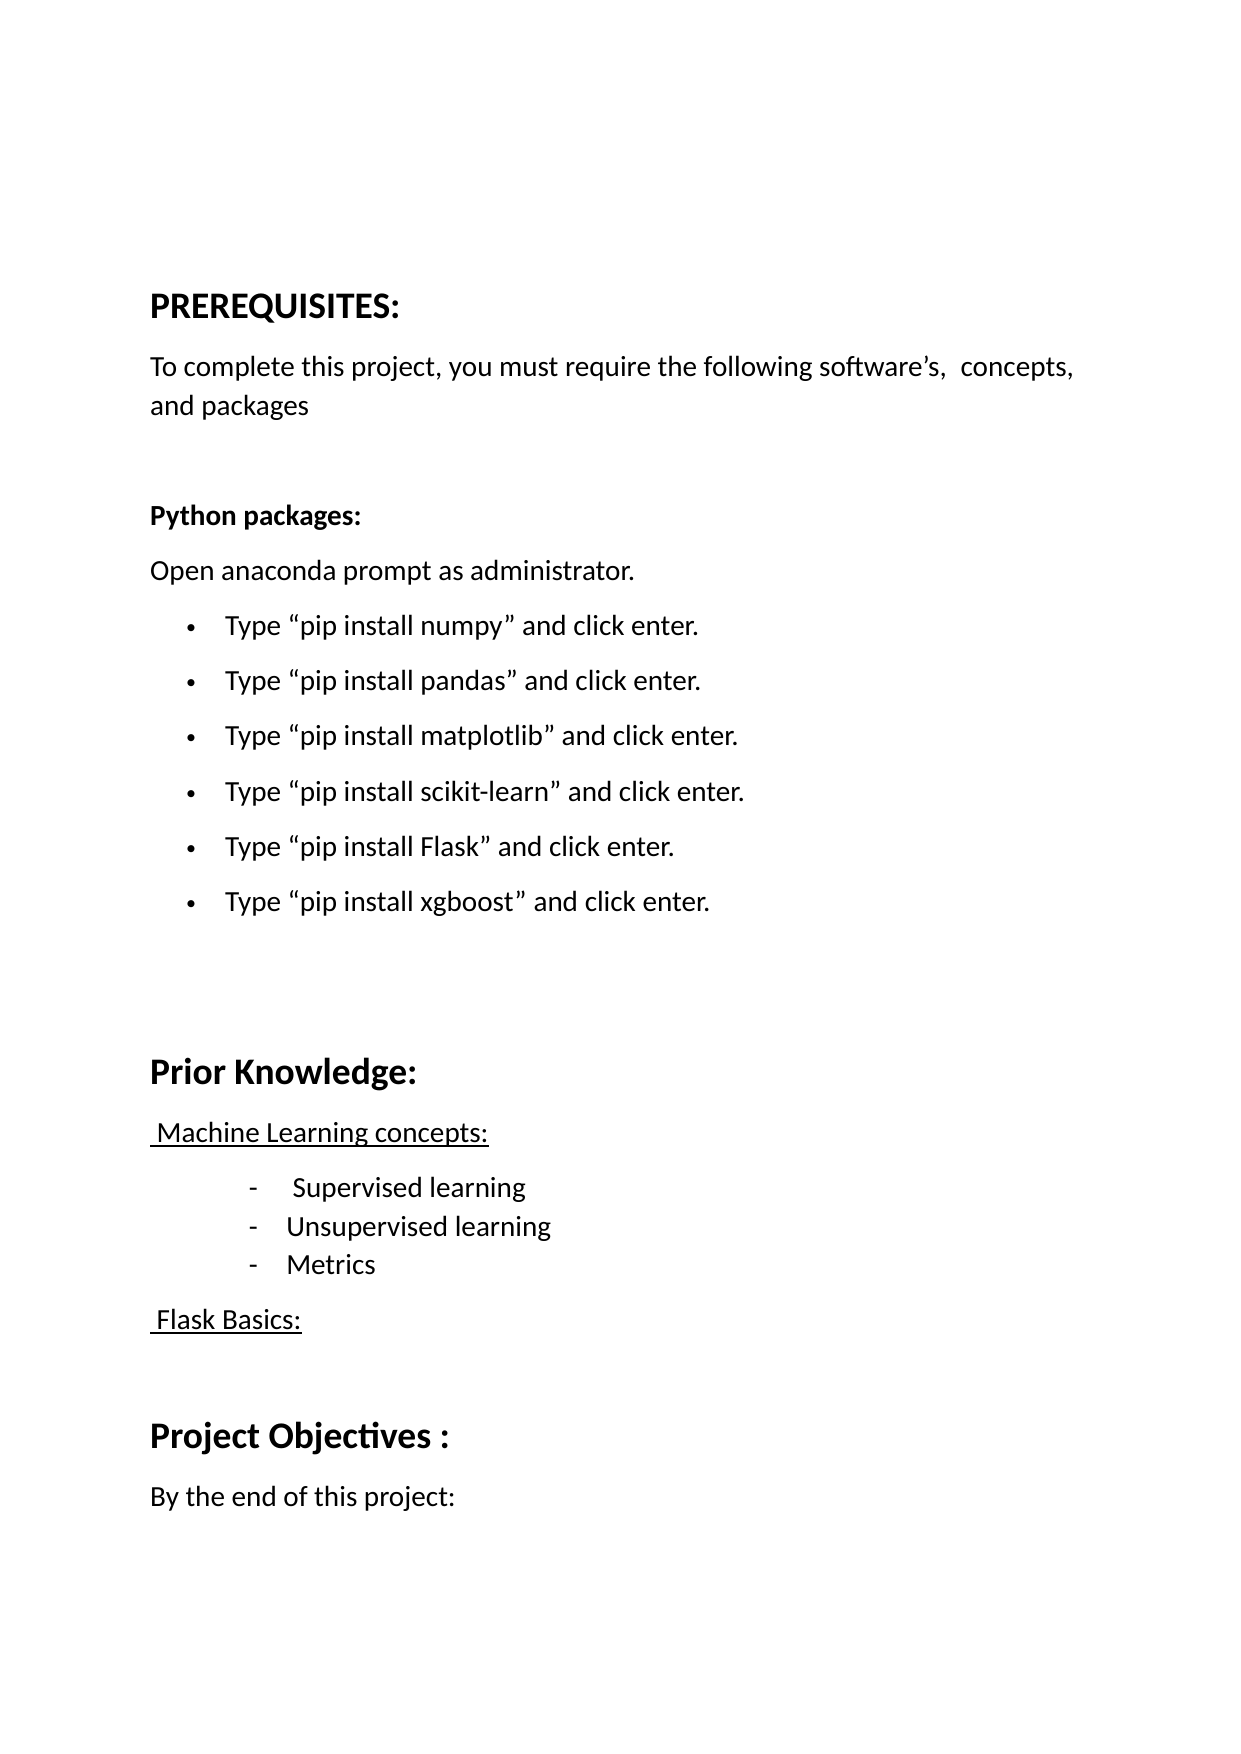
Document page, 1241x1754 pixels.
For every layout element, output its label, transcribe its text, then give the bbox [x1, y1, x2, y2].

list Type “pip install matplotlib” and click enter. [187, 717, 1090, 753]
text PREREQUISITES: [150, 282, 1090, 328]
list Type “pip install xgboost” and click enter. [187, 883, 1090, 918]
list Type “pip install numpy” and click enter. [187, 607, 1090, 643]
text By the end of this project: [150, 1478, 1090, 1513]
list Metrics [248, 1246, 1090, 1282]
list Type “pip install scikit-learn” and click enter. [187, 773, 1090, 808]
text Open anaconda prompt as administrator. [150, 552, 1090, 588]
text To complete this project, you must require the following software’s, concepts, and packages [150, 348, 1090, 422]
text Python packages: [150, 497, 1090, 533]
text Flask Basics: [150, 1301, 1090, 1337]
text Machine Learning concepts: [150, 1114, 1090, 1150]
list Type “pip install pandas” and click enter. [187, 662, 1090, 698]
list Type “pip install Flask” and click enter. [187, 828, 1090, 863]
text Prior Knowledge: [150, 1048, 1090, 1094]
list Unsupervised learning [248, 1208, 1090, 1243]
list Supervised learning [248, 1169, 1090, 1205]
text Project Objectives : [150, 1412, 1090, 1457]
